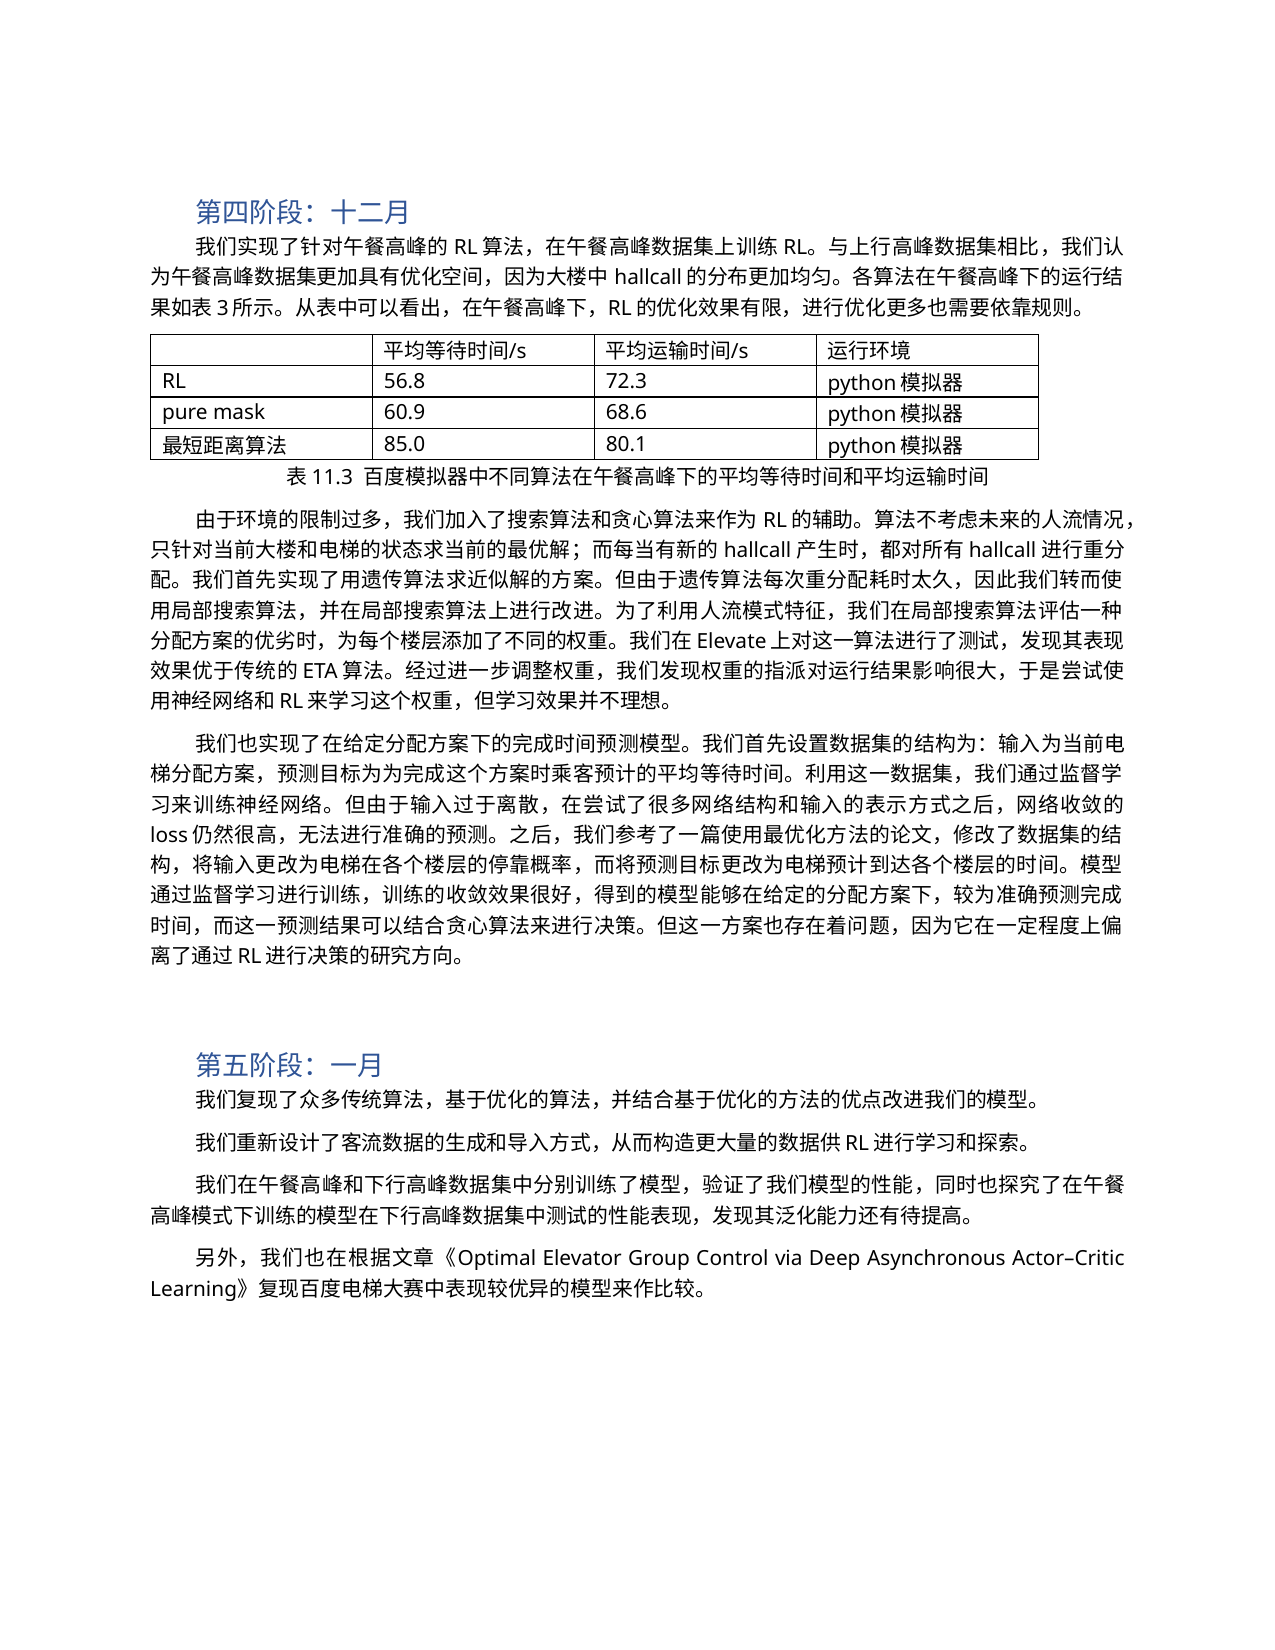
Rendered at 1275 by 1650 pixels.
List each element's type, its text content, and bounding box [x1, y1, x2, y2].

table_header 运行环境 [817, 335, 1038, 365]
table_cell python模拟器 [817, 366, 1038, 396]
table_cell 56.8 [373, 366, 594, 396]
subtitle 第五阶段：一月 [150, 1044, 1125, 1083]
text 我们重新设计了客流数据的生成和导入方式，从而构造更大量的数据供RL进行学习和探索。 [150, 1126, 1125, 1156]
table_cell 80.1 [595, 429, 816, 459]
table_cell python模拟器 [817, 429, 1038, 459]
text 我们实现了针对午餐高峰的RL算法，在午餐高峰数据集上训练RL。与上行高峰数据集相比，我们认为午餐高峰数据集更加具有优化空间，因为大楼中hallcall的分布更加均匀。各算法在午餐高峰下的运行结果如表3所示。从表中可以看出，在午餐高峰下，RL的优化效果有限，进行优化更多也需要依靠规则。 [150, 230, 1125, 321]
text 我们在午餐高峰和下行高峰数据集中分别训练了模型，验证了我们模型的性能，同时也探究了在午餐高峰模式下训练的模型在下行高峰数据集中测试的性能表现，发现其泛化能力还有待提高。 [150, 1169, 1125, 1229]
table_cell 72.3 [595, 366, 816, 396]
table_cell pure mask [151, 398, 372, 428]
text 由于环境的限制过多，我们加入了搜索算法和贪心算法来作为RL的辅助。算法不考虑未来的人流情况，只针对当前大楼和电梯的状态求当前的最优解；而每当有新的hallcall产生时，都对所有hallcall进行重分配。我们首先实现了用遗传算法求近似解的方案。但由于遗传算法每次重分配耗时太久，因此我们转而使用局部搜索算法，并在局部搜索算法上进行改进。为了利用人流模式特征，我们在局部搜索算法评估一种分配方案的优劣时，为每个楼层添加了不同的权重。我们在Elevate上对这一算法进行了测试，发现其表现效果优于传统的ETA算法。经过进一步调整权重，我们发现权重的指派对运行结果影响很大，于是尝试使用神经网络和RL来学习这个权重，但学习效果并不理想。 [150, 503, 1125, 715]
text 我们也实现了在给定分配方案下的完成时间预测模型。我们首先设置数据集的结构为：输入为当前电梯分配方案，预测目标为为完成这个方案时乘客预计的平均等待时间。利用这一数据集，我们通过监督学习来训练神经网络。但由于输入过于离散，在尝试了很多网络结构和输入的表示方式之后，网络收敛的loss仍然很高，无法进行准确的预测。之后，我们参考了一篇使用最优化方法的论文，修改了数据集的结构，将输入更改为电梯在各个楼层的停靠概率，而将预测目标更改为电梯预计到达各个楼层的时间。模型通过监督学习进行训练，训练的收敛效果很好，得到的模型能够在给定的分配方案下，较为准确预测完成时间，而这一预测结果可以结合贪心算法来进行决策。但这一方案也存在着问题，因为它在一定程度上偏离了通过RL进行决策的研究方向。 [150, 727, 1125, 969]
table_header 平均等待时间/s [373, 335, 594, 365]
table_cell 68.6 [595, 398, 816, 428]
text 表11.3 百度模拟器中不同算法在午餐高峰下的平均等待时间和平均运输时间 [150, 460, 1125, 491]
table_header [151, 335, 372, 365]
table_cell RL [151, 366, 372, 396]
text 另外，我们也在根据文章《Optimal Elevator Group Control via Deep Asynchronous Actor–Critic Learning》复现百度电梯大赛中表现较优异的模型来作比较。 [150, 1242, 1125, 1302]
table_cell 最短距离算法 [151, 429, 372, 459]
table_header 平均运输时间/s [595, 335, 816, 365]
text 我们复现了众多传统算法，基于优化的算法，并结合基于优化的方法的优点改进我们的模型。 [150, 1083, 1125, 1113]
table_cell python模拟器 [817, 398, 1038, 428]
table_cell 85.0 [373, 429, 594, 459]
subtitle 第四阶段：十二月 [150, 191, 1125, 230]
table_cell 60.9 [373, 398, 594, 428]
